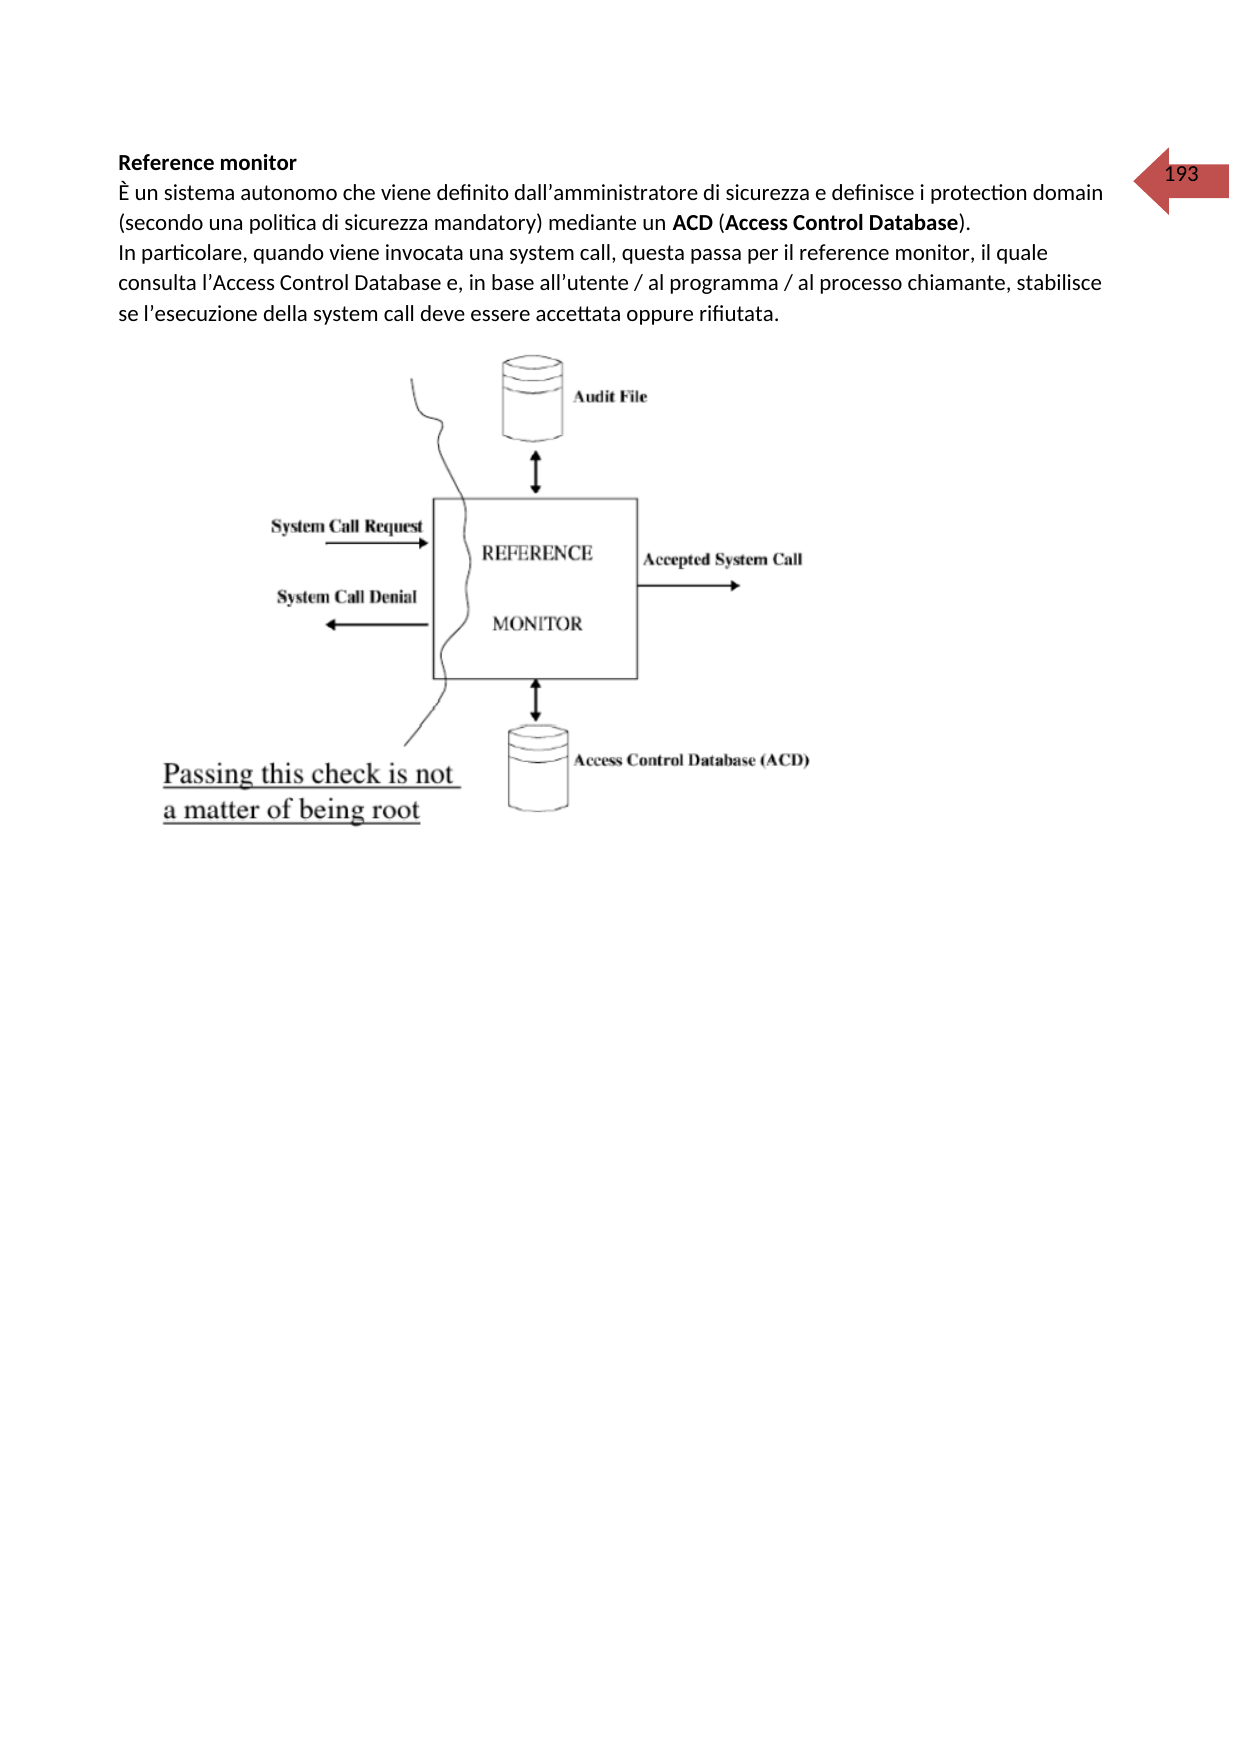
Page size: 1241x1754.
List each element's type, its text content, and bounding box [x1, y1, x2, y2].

text Reference monitor È un sistema autonomo che viene definito dall’amministratore di sicurezza e definisce i protection domain (secondo una politica di sicurezza mandatory) mediante un ACD (Access Control Database). In particolare, quando viene invocata una system call, questa passa per il reference monitor, il quale consulta l’Access Control Database e, in base all’utente / al programma / al processo chiamante, stabilisce se l’esecuzione della system call deve essere accettata oppure rifiutata. [118, 148, 1122, 327]
picture [118, 345, 882, 851]
